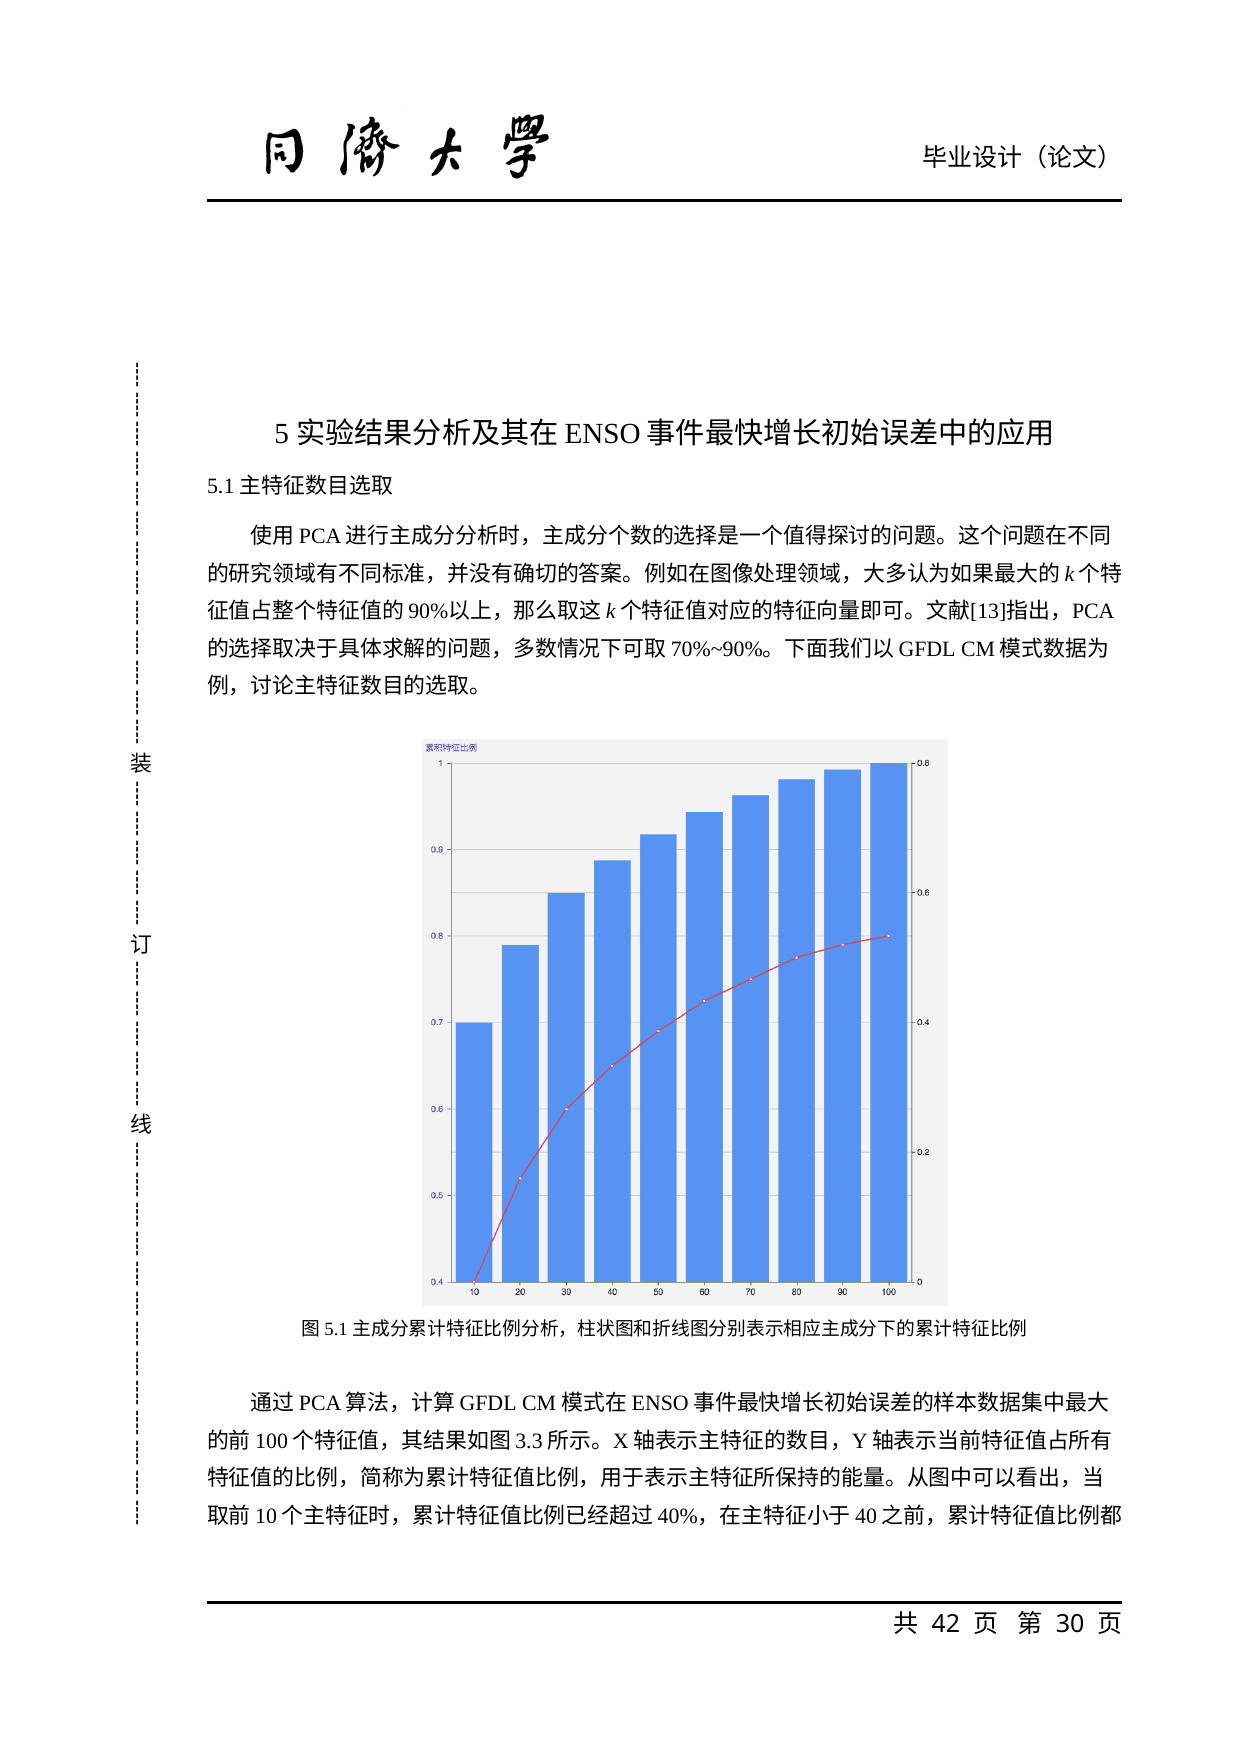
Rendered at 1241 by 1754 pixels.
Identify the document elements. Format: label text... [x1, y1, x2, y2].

subtitle 5 实验结果分析及其在ENSO事件最快增长初始误差中的应用 [207, 413, 1122, 451]
text 使用PCA进行主成分分析时，主成分个数的选择是一个值得探讨的问题。这个问题在不同的研究领域有不同标准，并没有确切的答案。例如在图像处理领域，大多认为如果最大的k个特征值占整个特征值的90%以上，那么取这k个特征值对应的特征向量即可。文献[13]指出，PCA的选择取决于具体求解的问题，多数情况下可取70%~90%。下面我们以GFDL CM模式数据为例，讨论主特征数目的选取。 [207, 513, 1122, 701]
picture [421, 739, 948, 1306]
subtitle 5.1 主特征数目选取 [207, 463, 1122, 501]
picture [244, 106, 567, 185]
